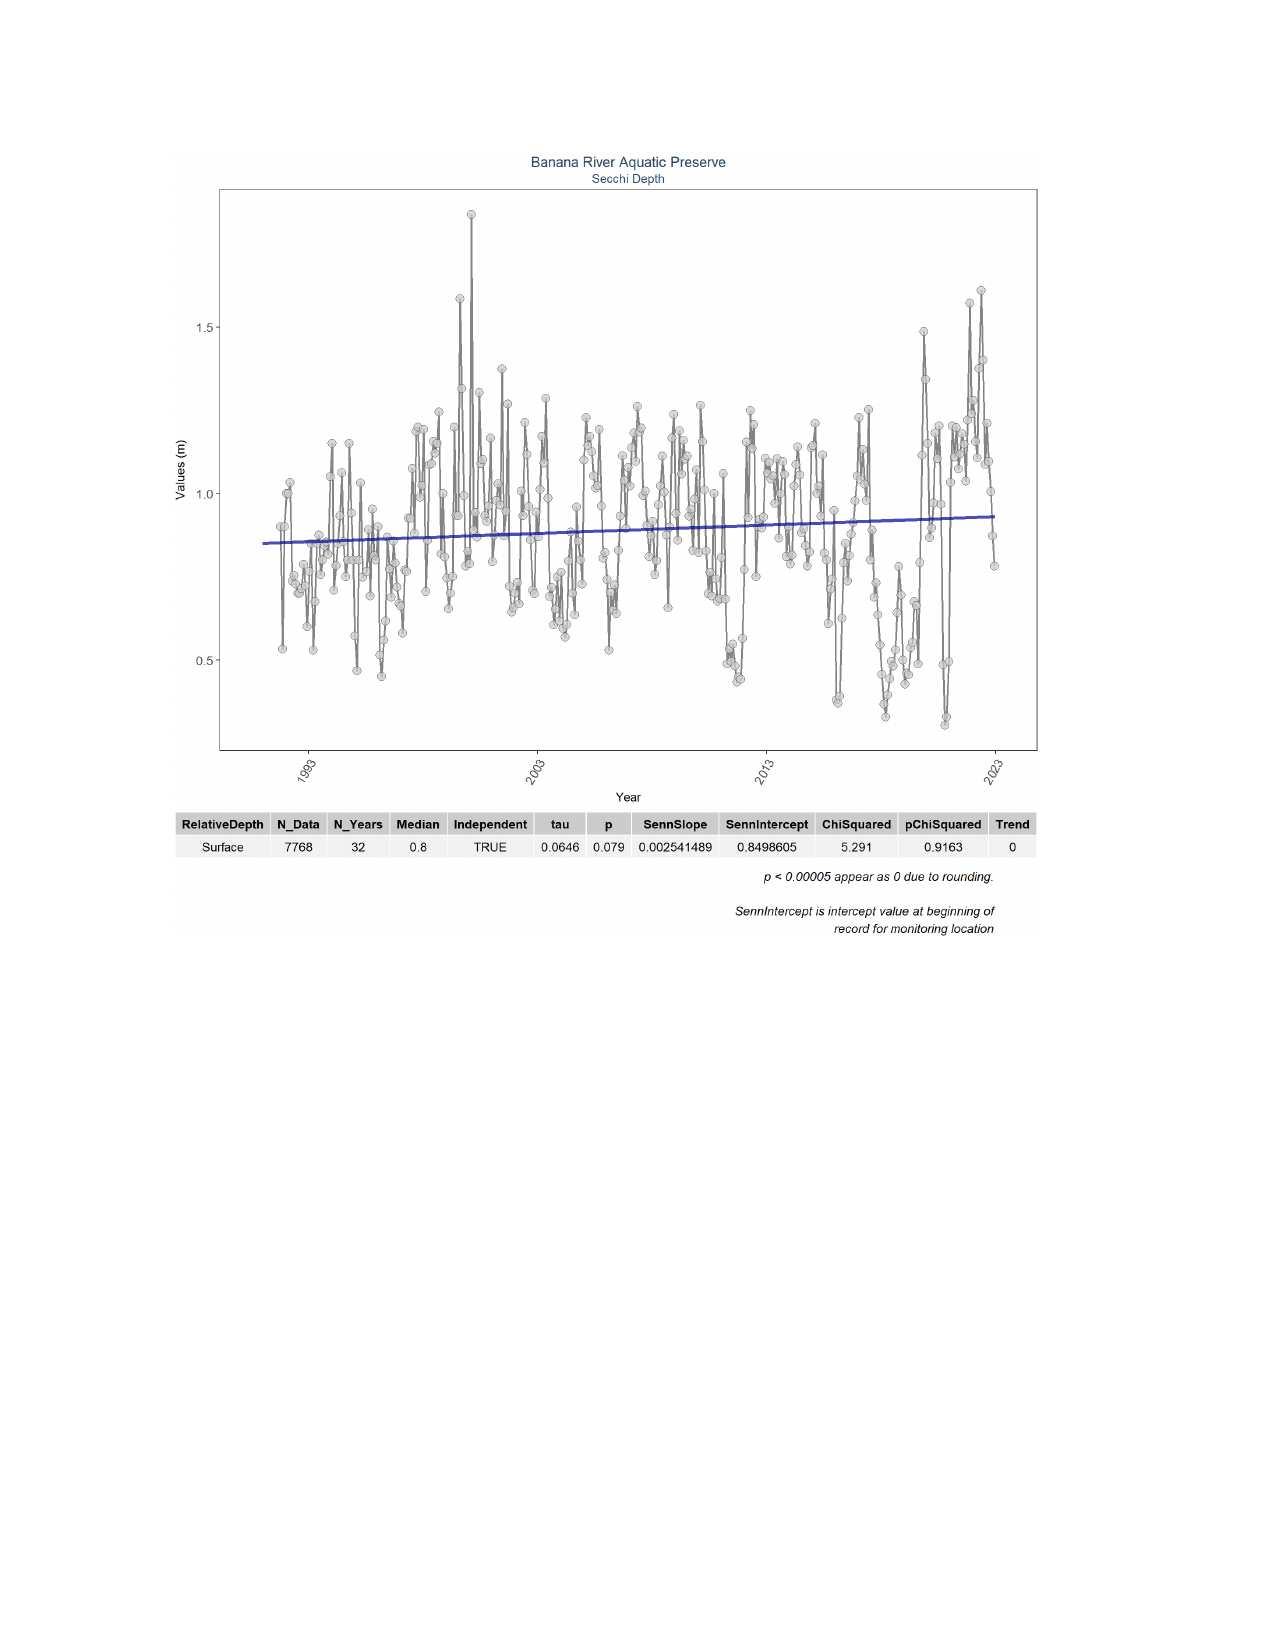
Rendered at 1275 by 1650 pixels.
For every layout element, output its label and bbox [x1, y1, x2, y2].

picture [168, 150, 1044, 938]
